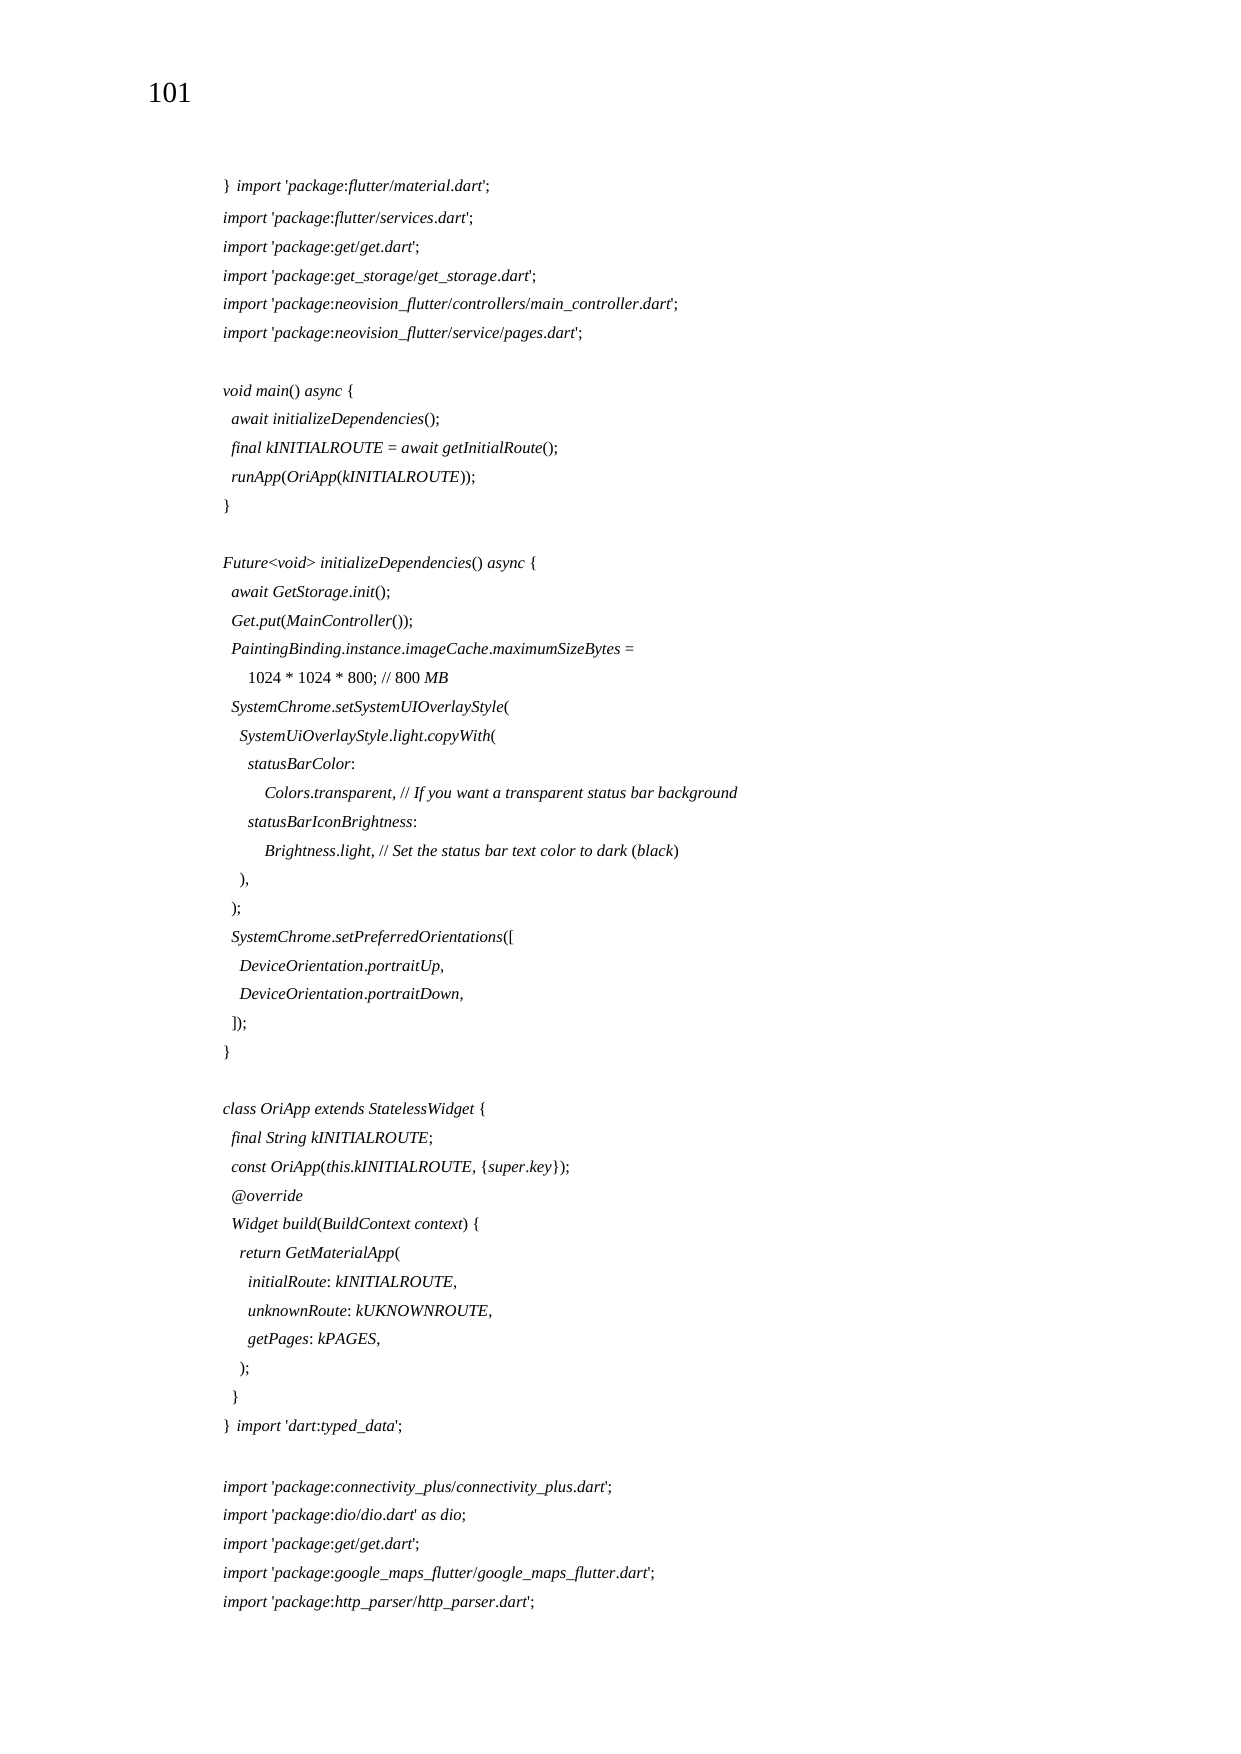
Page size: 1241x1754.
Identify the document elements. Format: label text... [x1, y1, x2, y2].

list await initializeDependencies(); [223, 409, 1152, 428]
list } import 'package:flutter/material.dart'; [223, 176, 1152, 195]
list } [223, 495, 1152, 514]
list unknownRoute: kUKNOWNROUTE, [223, 1300, 1152, 1319]
list import 'package:connectivity_plus/connectivity_plus.dart'; [223, 1476, 1152, 1496]
list await GetStorage.init(); [223, 582, 1152, 601]
list SystemChrome.setPreferredOrientations([ [223, 927, 1152, 946]
list Brightness.light, // Set the status bar text color to dark (black) [223, 840, 1152, 859]
list getPages: kPAGES, [223, 1329, 1152, 1348]
list import 'package:google_maps_flutter/google_maps_flutter.dart'; [223, 1563, 1152, 1582]
list import 'package:get/get.dart'; [223, 1534, 1152, 1553]
list ); [223, 898, 1152, 917]
list ); [223, 1358, 1152, 1377]
list statusBarIconBrightness: [223, 812, 1152, 831]
list SystemChrome.setSystemUIOverlayStyle( [223, 697, 1152, 716]
list import 'package:get/get.dart'; [223, 237, 1152, 256]
list const OriApp(this.kINITIALROUTE, {super.key}); [223, 1157, 1152, 1176]
list PaintingBinding.instance.imageCache.maximumSizeBytes = [223, 639, 1152, 658]
list ]); [223, 1013, 1152, 1032]
list import 'package:dio/dio.dart' as dio; [223, 1505, 1152, 1524]
list Get.put(MainController()); [223, 610, 1152, 629]
list import 'package:flutter/services.dart'; [223, 208, 1152, 227]
list class OriApp extends StatelessWidget { [223, 1099, 1152, 1118]
list import 'package:get_storage/get_storage.dart'; [223, 265, 1152, 284]
list import 'package:neovision_flutter/controllers/main_controller.dart'; [223, 294, 1152, 313]
list } [223, 1042, 1152, 1061]
list SystemUiOverlayStyle.light.copyWith( [223, 725, 1152, 744]
list @override [223, 1185, 1152, 1204]
list } [223, 1387, 1152, 1406]
list void main() async { [223, 380, 1152, 399]
list runApp(OriApp(kINITIALROUTE)); [223, 467, 1152, 486]
list 1024 * 1024 * 800; // 800 MB [223, 668, 1152, 687]
list return GetMaterialApp( [223, 1243, 1152, 1262]
list Colors.transparent, // If you want a transparent status bar background [223, 783, 1152, 802]
list initialRoute: kINITIALROUTE, [223, 1272, 1152, 1291]
list import 'package:http_parser/http_parser.dart'; [223, 1591, 1152, 1611]
list ), [223, 869, 1152, 888]
list final kINITIALROUTE = await getInitialRoute(); [223, 438, 1152, 457]
list DeviceOrientation.portraitUp, [223, 955, 1152, 974]
list DeviceOrientation.portraitDown, [223, 984, 1152, 1003]
list Future<void> initializeDependencies() async { [223, 553, 1152, 572]
list statusBarColor: [223, 754, 1152, 773]
list } import 'dart:typed_data'; [223, 1415, 1152, 1434]
list Widget build(BuildContext context) { [223, 1214, 1152, 1233]
list import 'package:neovision_flutter/service/pages.dart'; [223, 323, 1152, 342]
list final String kINITIALROUTE; [223, 1128, 1152, 1147]
